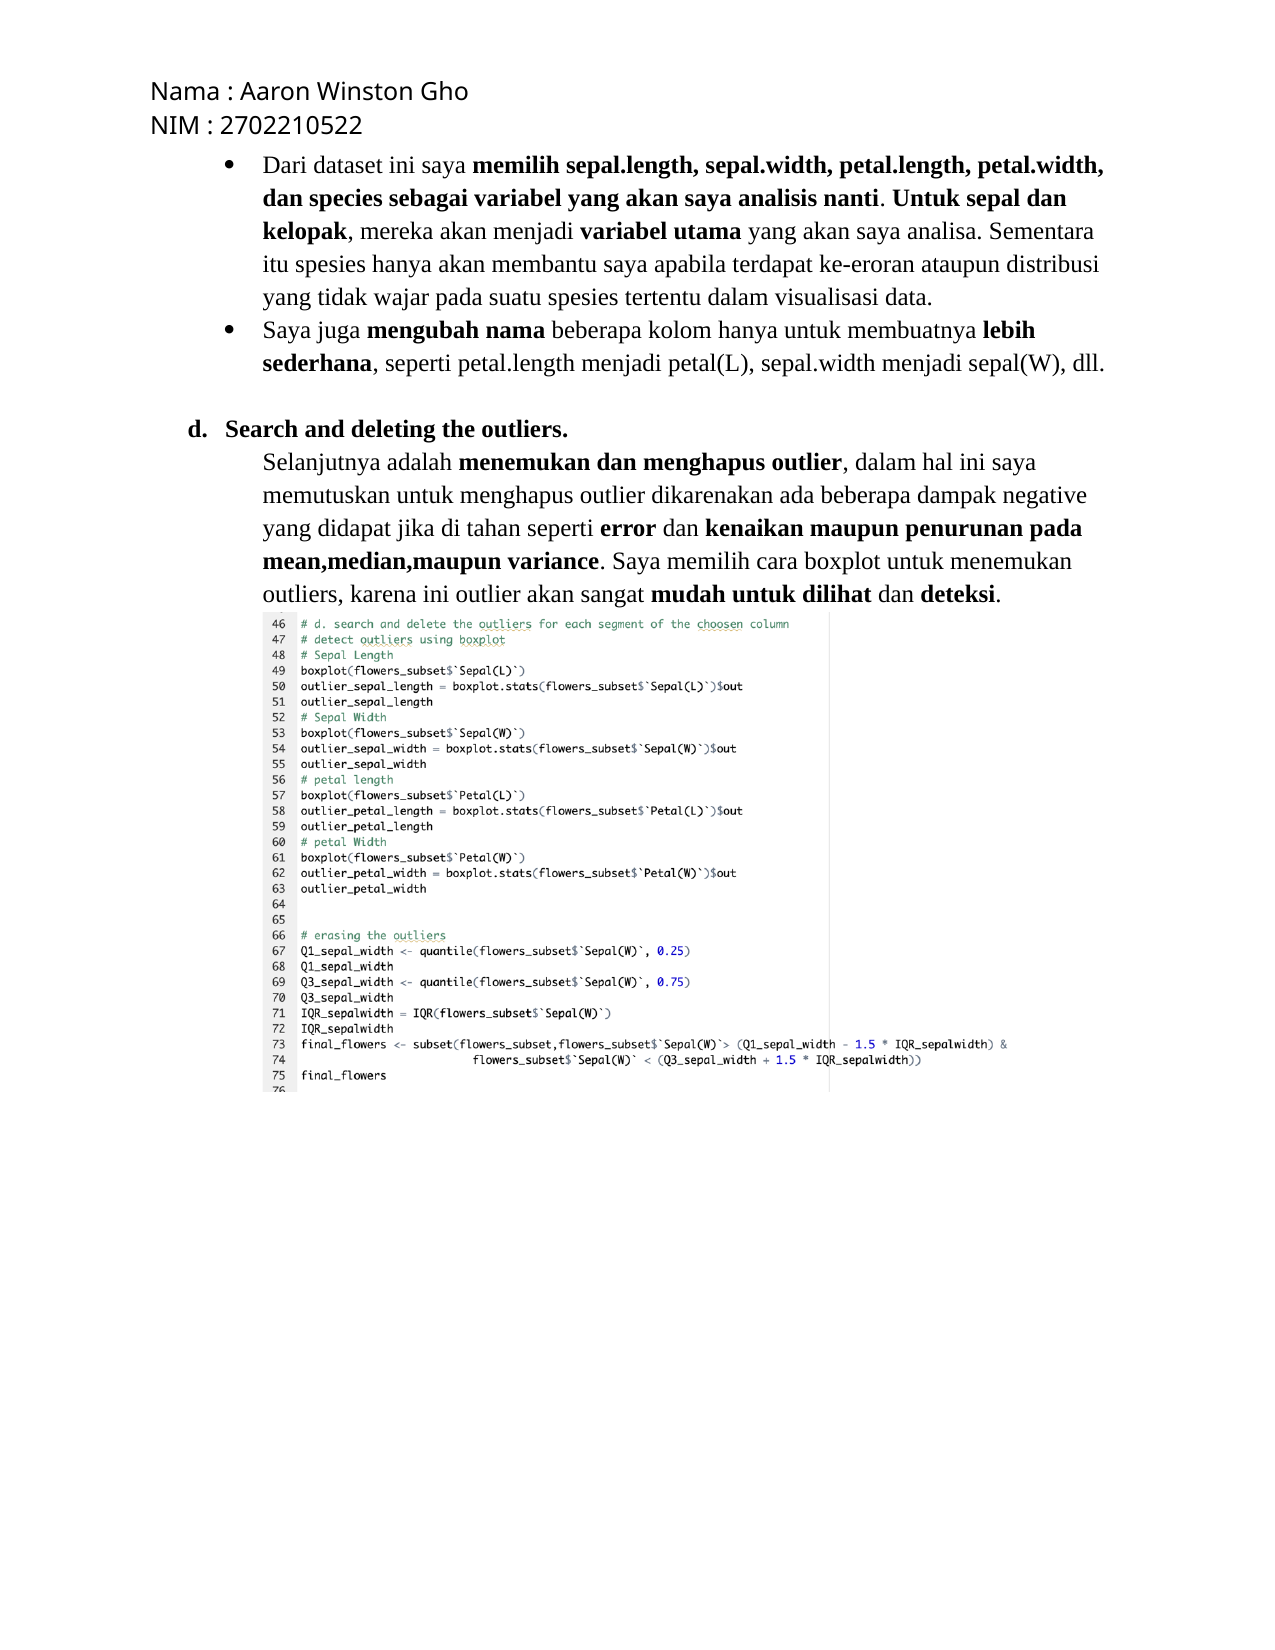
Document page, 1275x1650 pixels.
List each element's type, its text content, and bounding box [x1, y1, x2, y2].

list Dari dataset ini saya memilih sepal.length, sepal.width, petal.length, petal.width, dan species sebagai variabel yang akan saya analisis nanti. Untuk sepal dan kelopak, mereka akan menjadi variabel utama yang akan saya analisa. Sementara itu spesies hanya akan membantu saya apabila terdapat ke-eroran ataupun distribusi yang tidak wajar pada suatu spesies tertentu dalam visualisasi data. [225, 150, 1125, 311]
picture [262, 612, 1076, 1092]
list Search and deleting the outliers. [187, 414, 1125, 443]
list Saya juga mengubah nama beberapa kolom hanya untuk membuatnya lebih sederhana, seperti petal.length menjadi petal(L), sepal.width menjadi sepal(W), dll. [225, 315, 1125, 377]
list Selanjutnya adalah menemukan dan menghapus outlier, dalam hal ini saya memutuskan untuk menghapus outlier dikarenakan ada beberapa dampak negative yang didapat jika di tahan seperti error dan kenaikan maupun penurunan pada mean,median,maupun variance. Saya memilih cara boxplot untuk menemukan outliers, karena ini outlier akan sangat mudah untuk dilihat dan deteksi. [262, 447, 1125, 608]
